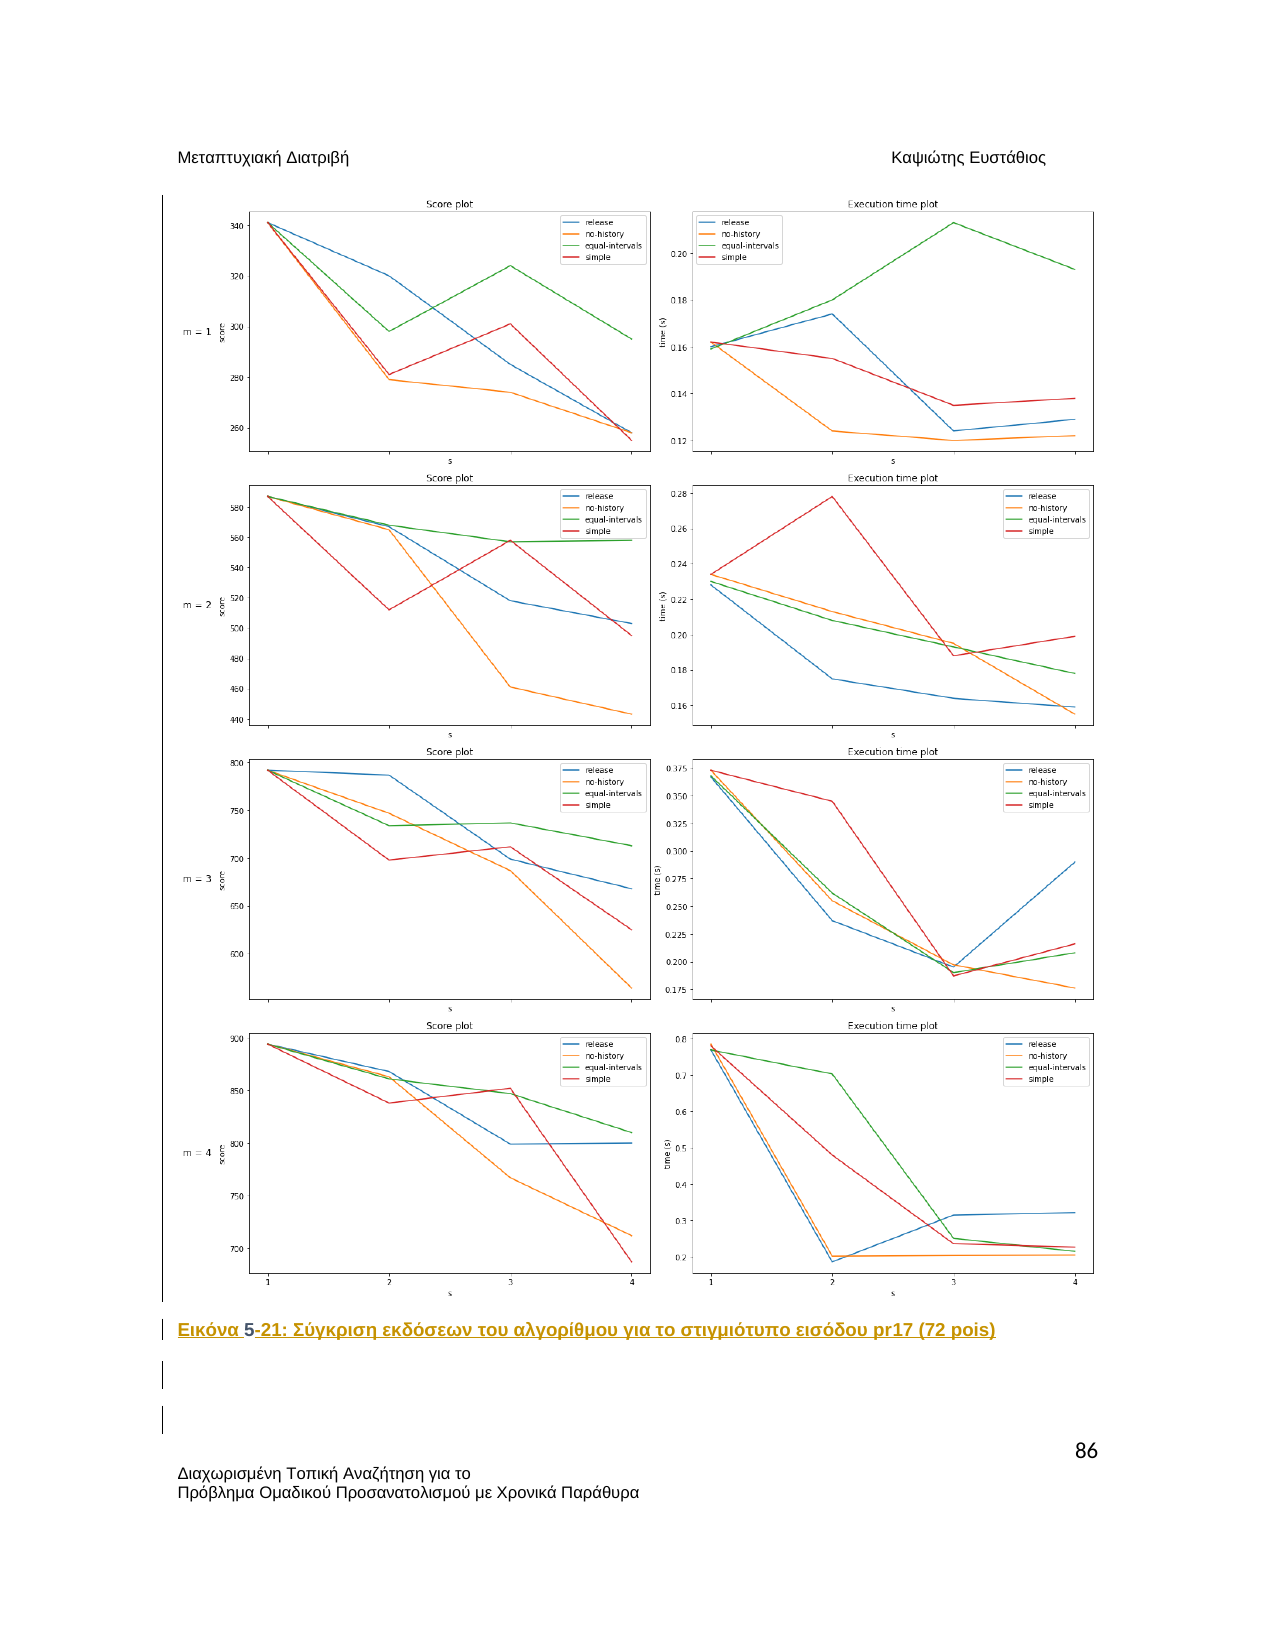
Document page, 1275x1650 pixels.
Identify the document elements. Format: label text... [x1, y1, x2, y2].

picture [177, 194, 1098, 1302]
text 5 [177, 1319, 1098, 1340]
